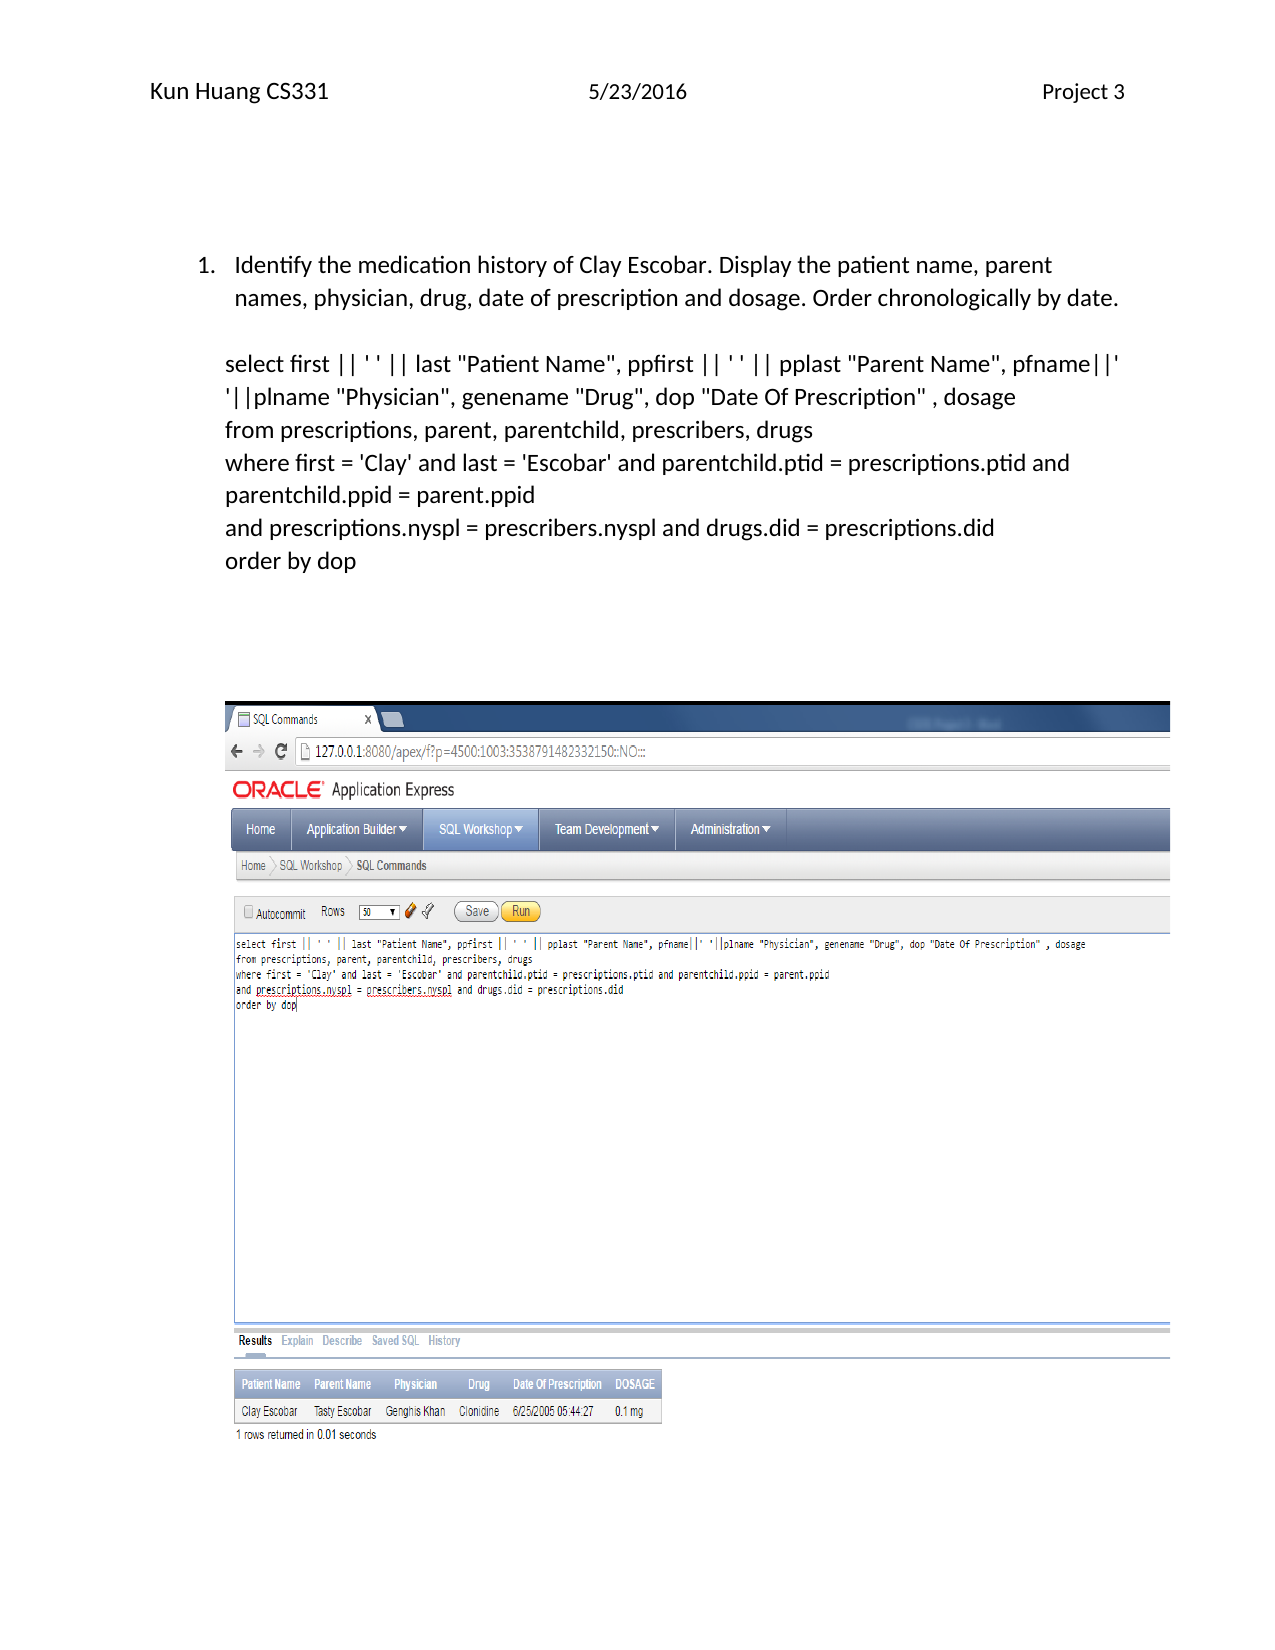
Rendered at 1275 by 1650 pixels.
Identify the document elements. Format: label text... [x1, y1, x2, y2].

picture [225, 701, 1171, 1485]
list order by dop [225, 545, 1125, 576]
list Identify the medication history of Clay Escobar. Display the patient name, parent names, physician, drug, date of prescription and dosage. Order chronologically by date. [197, 249, 1125, 313]
list from prescriptions, parent, parentchild, prescribers, drugs [225, 414, 1125, 444]
list where first = 'Clay' and last = 'Escobar' and parentchild.ptid = prescriptions.ptid and parentchild.ppid = parent.ppid [225, 447, 1125, 510]
list and prescriptions.nyspl = prescribers.nyspl and drugs.did = prescriptions.did [225, 512, 1125, 543]
list select first || ' ' || last "Patient Name", ppfirst || ' ' || pplast "Parent Name", pfname||' '||plname "Physician", genename "Drug", dop "Date Of Prescription" , dosage [225, 348, 1125, 411]
